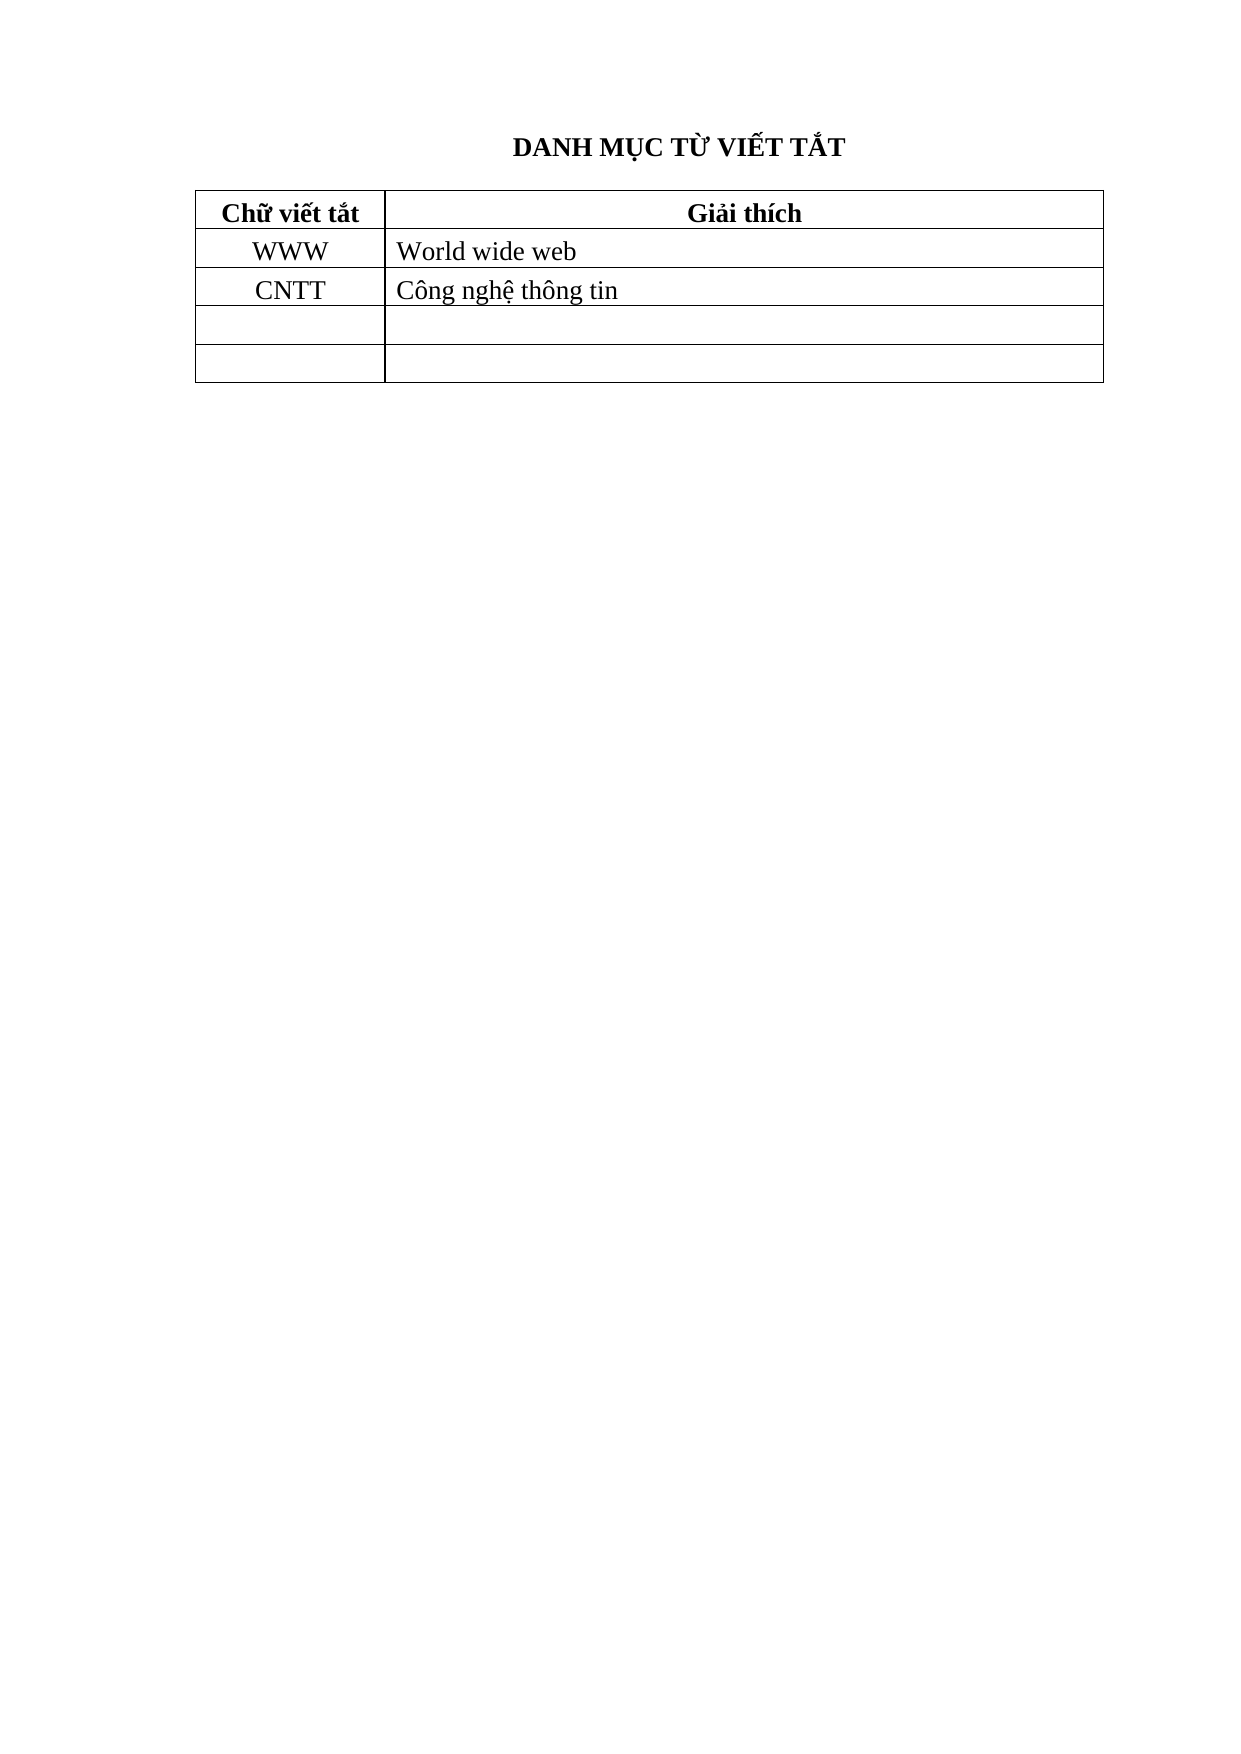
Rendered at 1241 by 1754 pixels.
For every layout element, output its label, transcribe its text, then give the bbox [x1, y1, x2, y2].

table_cell CNTT [196, 268, 384, 305]
table_cell WWW [196, 229, 384, 267]
table_cell [196, 345, 384, 382]
table_header Chữ viết tắt [196, 191, 384, 228]
table_cell Công nghệ thông tin [386, 268, 1103, 305]
table_cell [196, 306, 384, 343]
table_cell World wide web [386, 229, 1103, 267]
subtitle DANH MỤC TỪ VIẾT TẮT [266, 131, 1092, 162]
table_header Giải thích [386, 191, 1103, 228]
table_cell [386, 345, 1103, 382]
table_cell [386, 306, 1103, 343]
